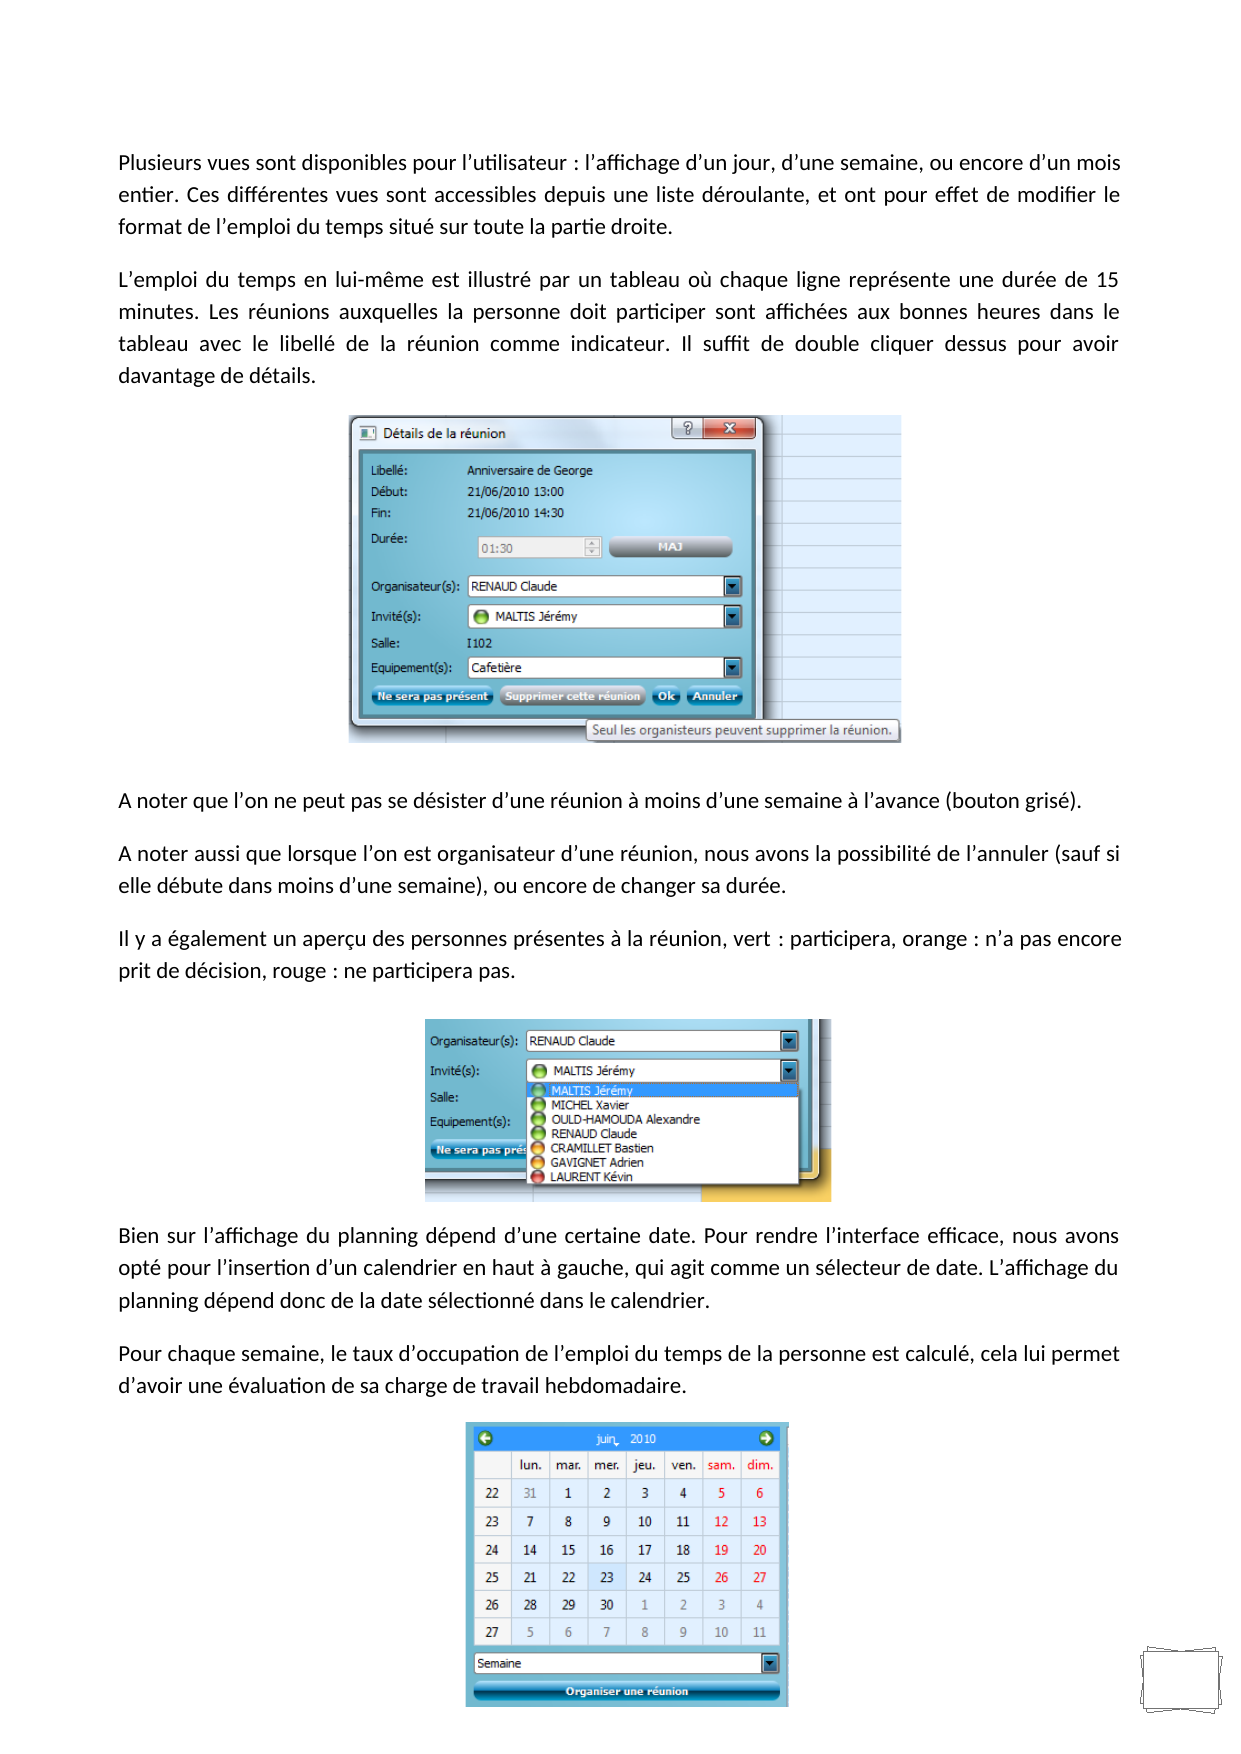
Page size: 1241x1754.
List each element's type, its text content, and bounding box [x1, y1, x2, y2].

text A noter aussi que lorsque l’on est organisateur d’une réunion, nous avons la possibilité de l’annuler (sauf si elle débute dans moins d’une semaine), ou encore de changer sa durée. [118, 839, 1122, 899]
text Plusieurs vues sont disponibles pour l’utilisateur : l’affichage d’un jour, d’une semaine, ou encore d’un mois entier. Ces différentes vues sont accessibles depuis une liste déroulante, et ont pour effet de modifier le format de l’emploi du temps situé sur toute la partie droite. [118, 148, 1122, 240]
picture [348, 415, 902, 743]
picture [425, 1019, 832, 1202]
text Pour chaque semaine, le taux d’occupation de l’emploi du temps de la personne est calculé, cela lui permet d’avoir une évaluation de sa charge de travail hebdomadaire. [118, 1339, 1122, 1399]
text Bien sur l’affichage du planning dépend d’une certaine date. Pour rendre l’interface efficace, nous avons opté pour l’insertion d’un calendrier en haut à gauche, qui agit comme un sélecteur de date. L’affichage du planning dépend donc de la date sélectionné dans le calendrier. [118, 1221, 1122, 1314]
text L’emploi du temps en lui-même est illustré par un tableau où chaque ligne représente une durée de 15 minutes. Les réunions auxquelles la personne doit participer sont affichées aux bonnes heures dans le tableau avec le libellé de la réunion comme indicateur. Il suffit de double cliquer dessus pour avoir davantage de détails. [118, 265, 1122, 390]
text A noter que l’on ne peut pas se désister d’une réunion à moins d’une semaine à l’avance (bouton grisé). [118, 786, 1122, 814]
picture [465, 1422, 789, 1707]
text Il y a également un aperçu des personnes présentes à la réunion, vert : participera, orange : n’a pas encore prit de décision, rouge : ne participera pas. [118, 924, 1122, 984]
